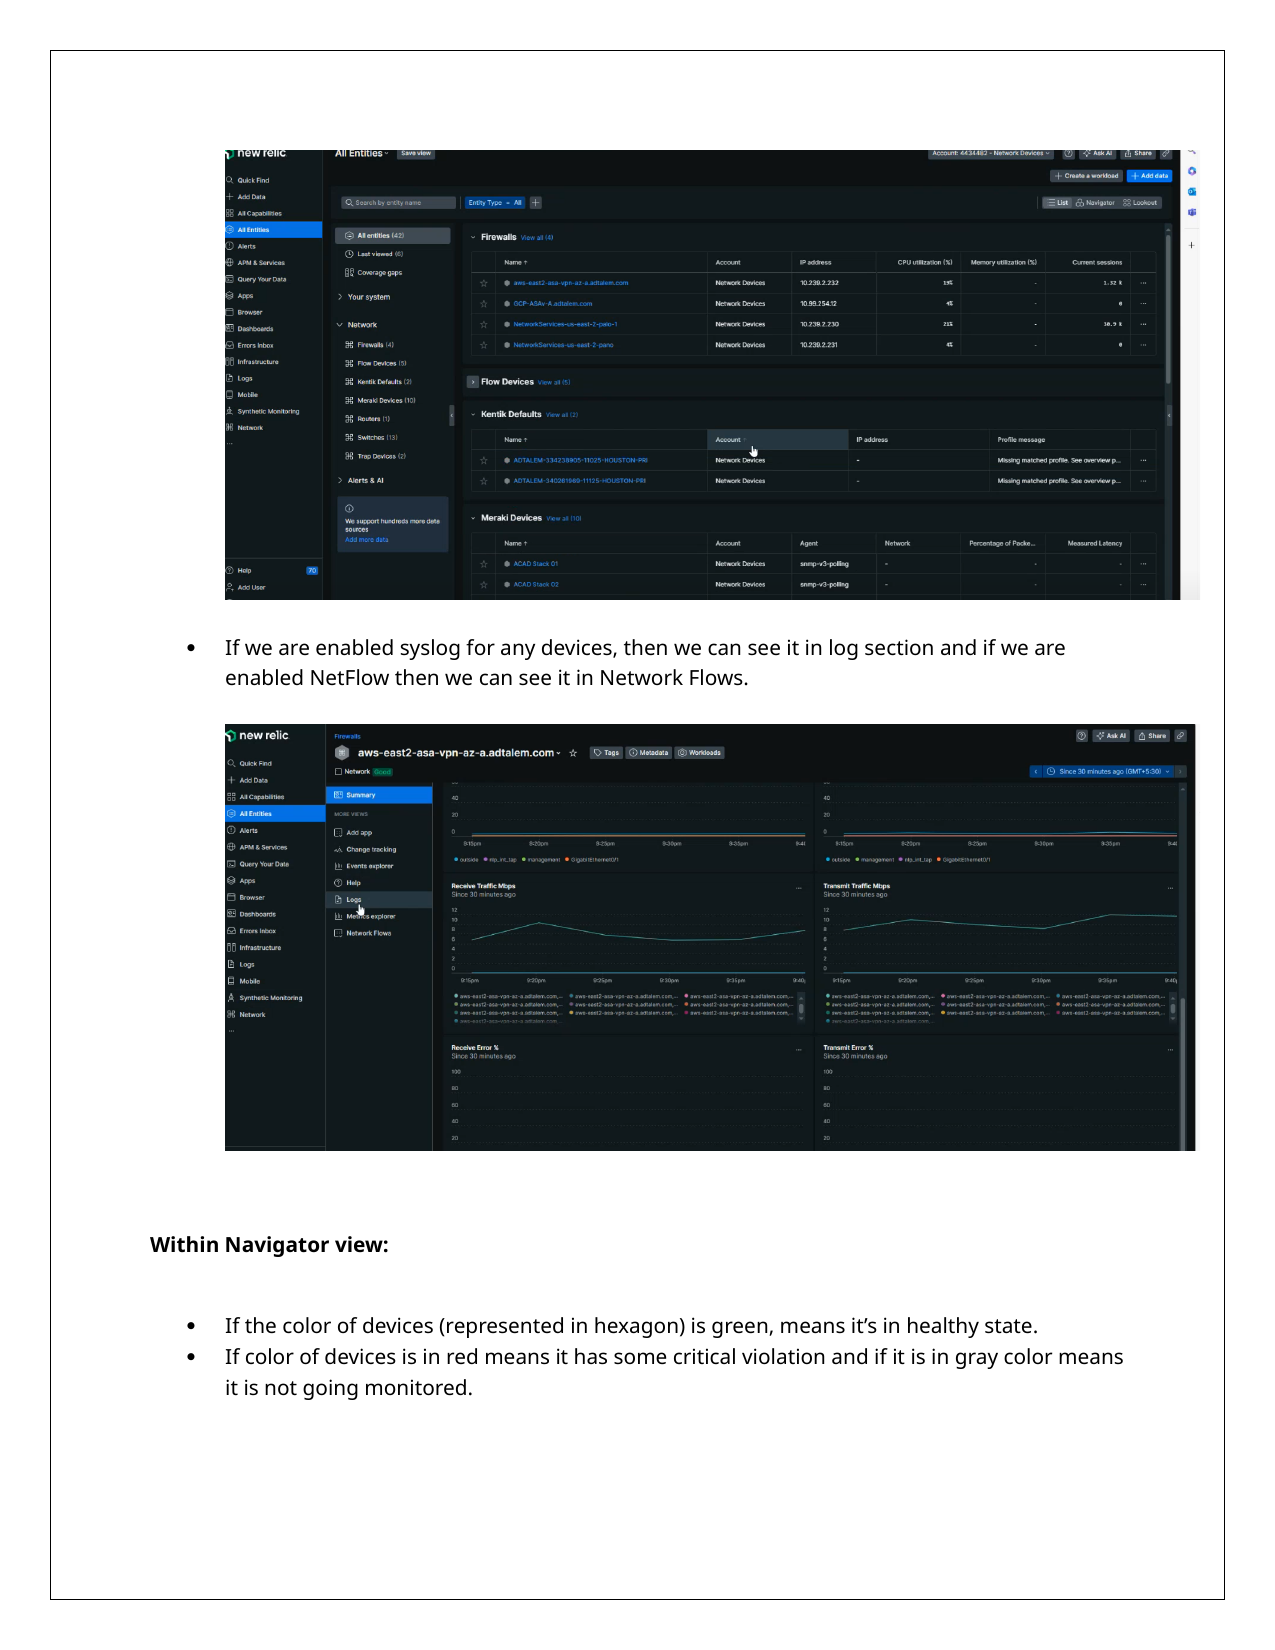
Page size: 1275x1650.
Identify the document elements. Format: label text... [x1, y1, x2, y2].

text Within Navigator view: [150, 1231, 1125, 1259]
list If we are enabled syslog for any devices, then we can see it in log section and if we are enabled NetFlow then we can see it in Network Flows. [187, 633, 1125, 692]
list If the color of devices (represented in hexagon) is green, means it’s in healthy state. [187, 1311, 1125, 1340]
picture [225, 150, 1200, 600]
list If color of devices is in red means it has some critical violation and if it is in gray color means it is not going monitored. [187, 1342, 1125, 1401]
picture [225, 724, 1200, 1151]
